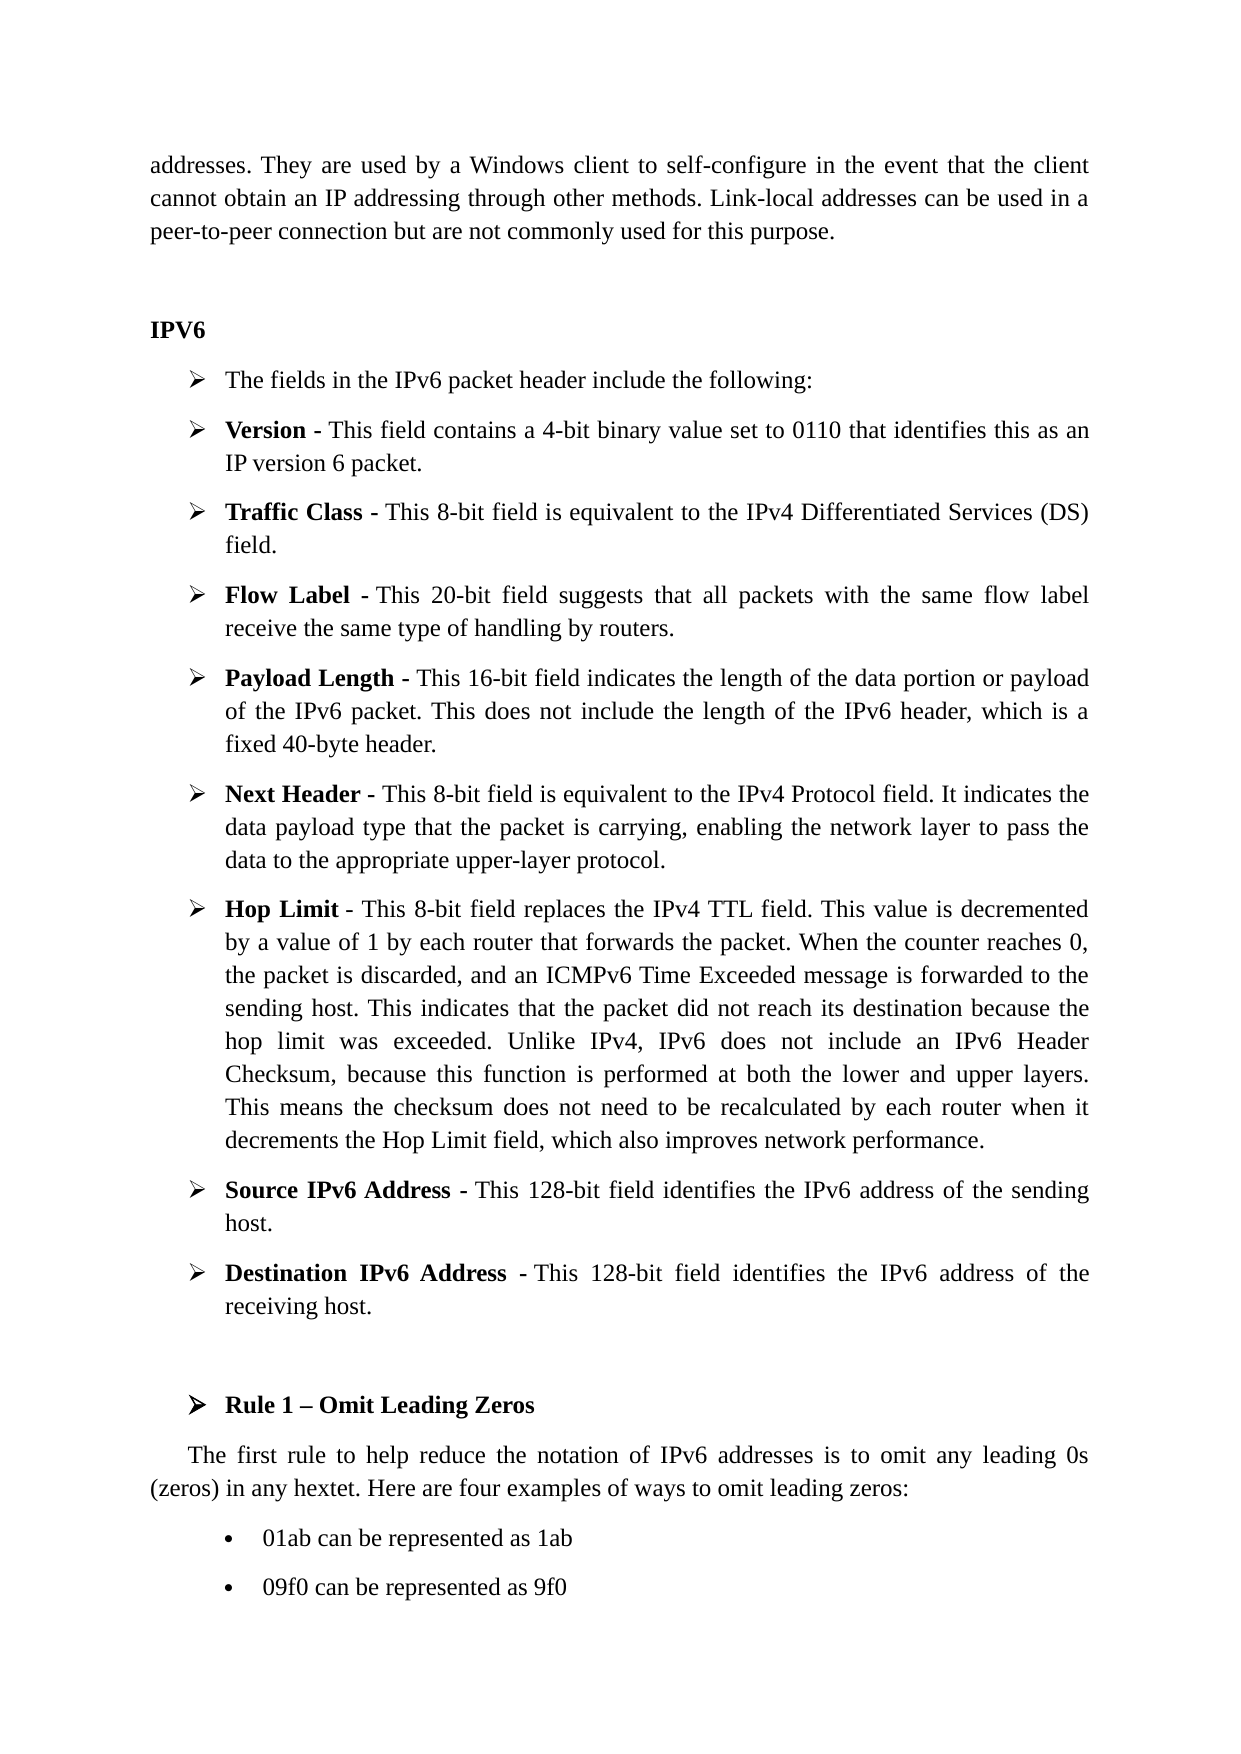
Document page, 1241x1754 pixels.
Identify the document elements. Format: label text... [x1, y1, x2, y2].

list Hop Limit - This 8-bit field replaces the IPv4 TTL field. This value is decremented by a value of 1 by each router that forwards the packet. When the counter reaches 0, the packet is discarded, and an ICMPv6 Time Exceeded message is forwarded to the sending host. This indicates that the packet did not reach its destination because the hop limit was exceeded. Unlike IPv4, IPv6 does not include an IPv6 Header Checksum, because this function is performed at both the lower and upper layers. This means the checksum does not need to be recalculated by each router when it decrements the Hop Limit field, which also improves network performance. [187, 894, 1090, 1154]
list The fields in the IPv6 packet header include the following: [187, 365, 1090, 394]
list Payload Length - This 16-bit field indicates the length of the data portion or payload of the IPv6 packet. This does not include the length of the IPv6 header, which is a fixed 40-byte header. [187, 663, 1090, 758]
text The first rule to help reduce the notation of IPv6 addresses is to omit any leading 0s (zeros) in any hextet. Here are four examples of ways to omit leading zeros: [150, 1440, 1090, 1502]
list Flow Label - This 20-bit field suggests that all packets with the same flow label receive the same type of handling by routers. [187, 580, 1090, 642]
list Version - This field contains a 4-bit binary value set to 0110 that identifies this as an IP version 6 packet. [187, 415, 1090, 477]
text IPV6 [150, 315, 1090, 344]
list 09f0 can be represented as 9f0 [225, 1572, 1090, 1601]
list Traffic Class - This 8-bit field is equivalent to the IPv4 Differentiated Services (DS) field. [187, 497, 1090, 559]
list Rule 1 – Omit Leading Zeros [187, 1390, 1090, 1419]
list Source IPv6 Address - This 128-bit field identifies the IPv6 address of the sending host. [187, 1175, 1090, 1237]
list 01ab can be represented as 1ab [225, 1523, 1090, 1551]
list Next Header - This 8-bit field is equivalent to the IPv4 Protocol field. It indicates the data payload type that the packet is carrying, enabling the network layer to pass the data to the appropriate upper-layer protocol. [187, 779, 1090, 873]
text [150, 150, 1090, 245]
list Destination IPv6 Address - This 128-bit field identifies the IPv6 address of the receiving host. [187, 1258, 1090, 1320]
